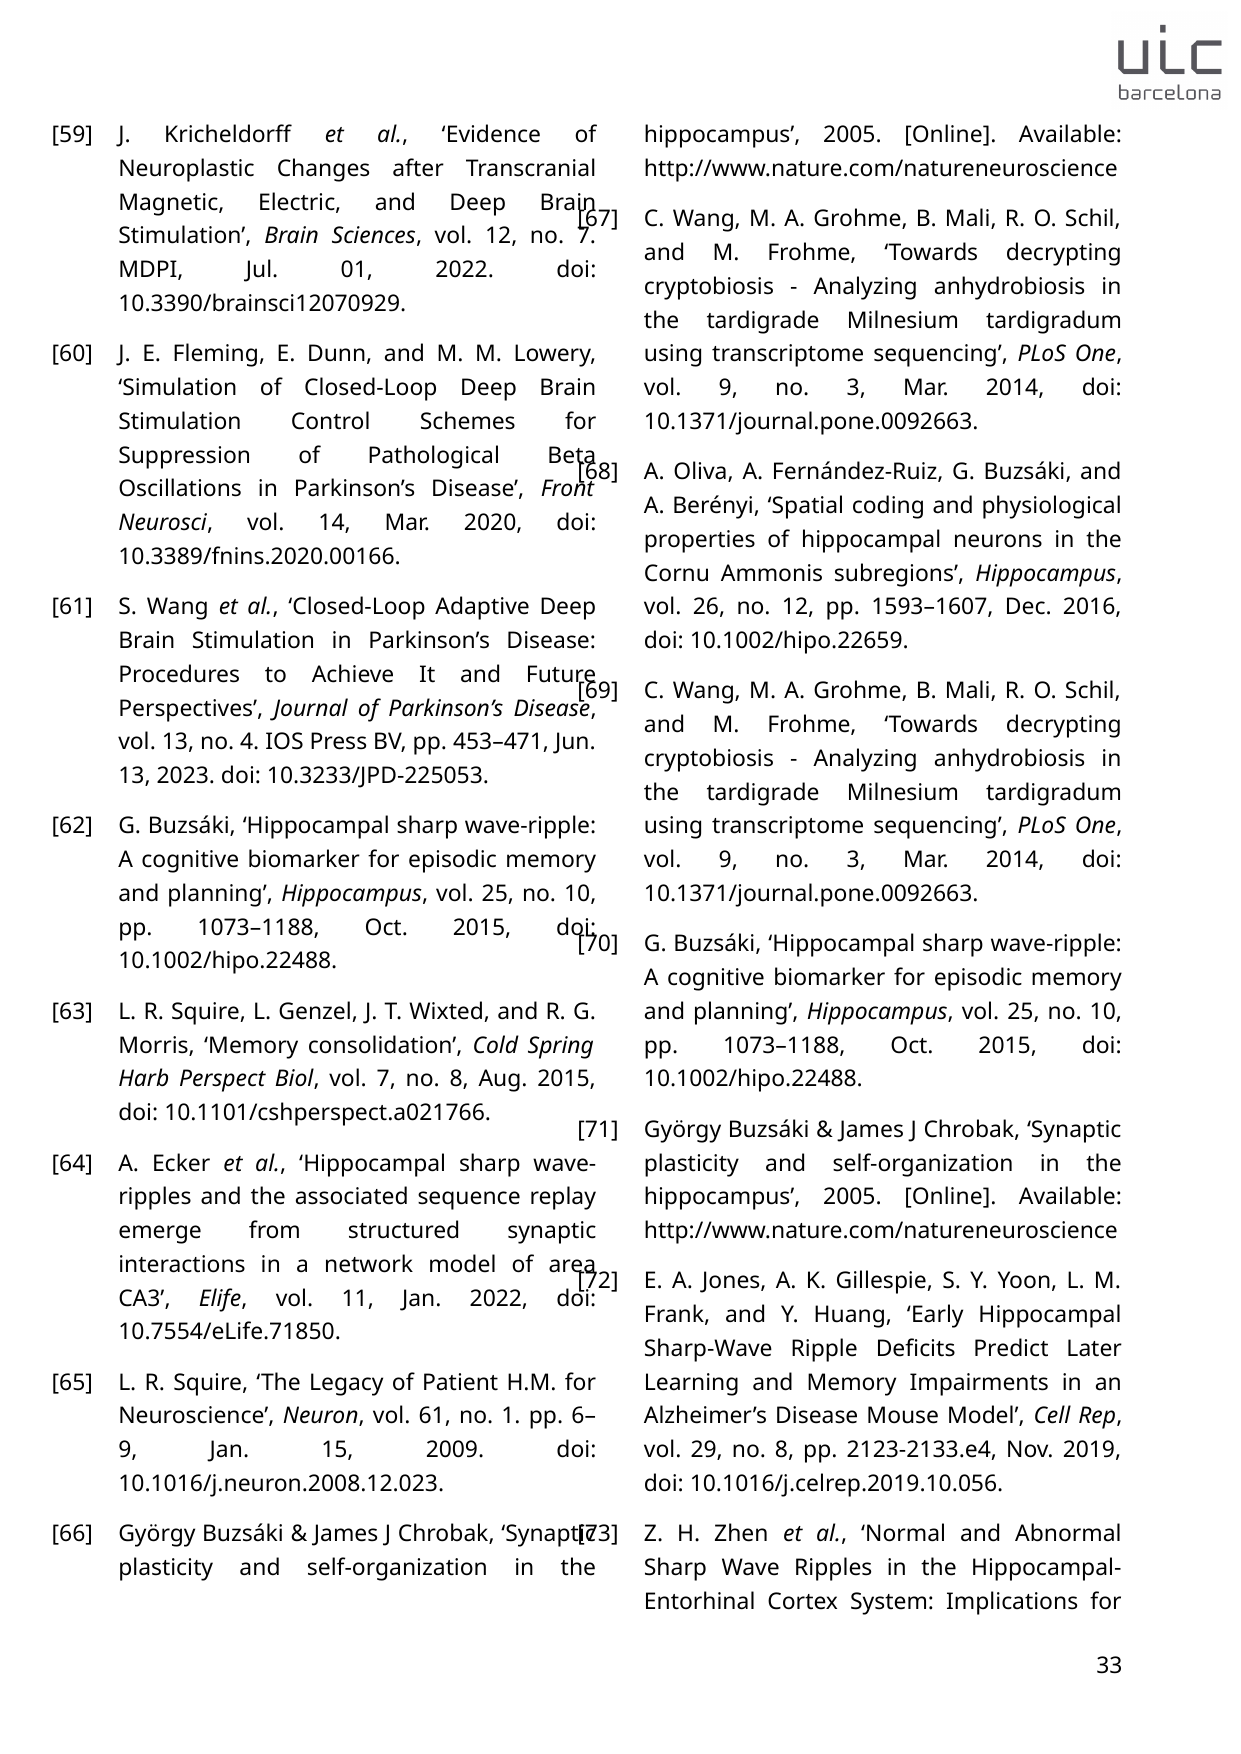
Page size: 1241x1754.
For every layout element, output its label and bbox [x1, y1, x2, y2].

picture [1110, 11, 1229, 110]
